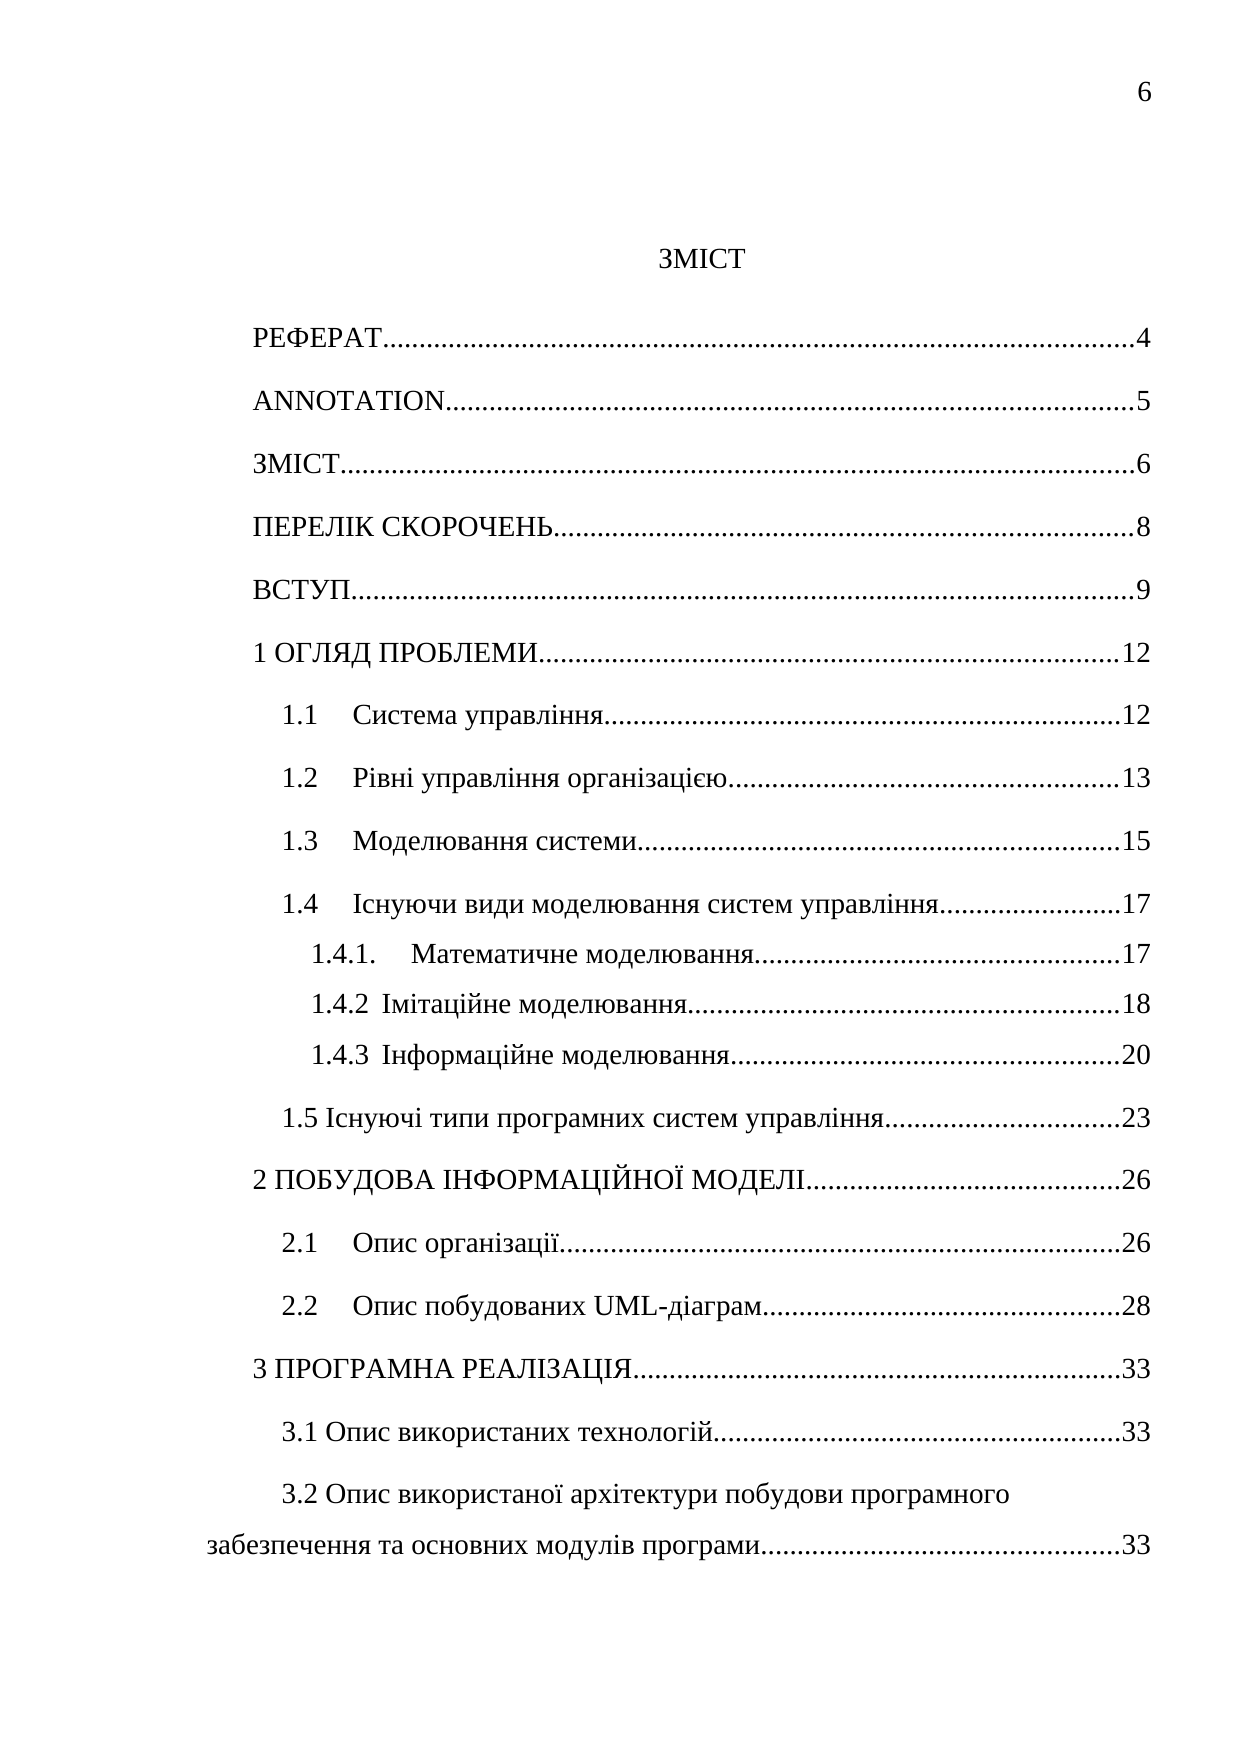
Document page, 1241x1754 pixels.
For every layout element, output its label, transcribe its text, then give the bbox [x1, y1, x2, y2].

text 1 ОГЛЯД ПРОБЛЕМИ 12 [177, 635, 1152, 668]
text 2.1 Опис організації 26 [206, 1225, 1152, 1259]
text 1.1 Система управління 12 [206, 697, 1152, 731]
text РЕФЕРАТ 4 [177, 321, 1152, 354]
text 1.4.1. Математичне моделювання 17 [236, 936, 1152, 970]
text 2.2 Опис побудованих UML-діаграм 28 [206, 1288, 1152, 1322]
text 1.4.3 Інформаційне моделювання 20 [236, 1037, 1152, 1070]
text 1.3 Моделювання системи 15 [206, 823, 1152, 857]
text 2 ПОБУДОВА ІНФОРМАЦІЙНОЇ МОДЕЛІ 26 [177, 1162, 1152, 1196]
text 3 ПРОГРАМНА РЕАЛІЗАЦІЯ 33 [177, 1351, 1152, 1384]
text 1.4 Існуючи види моделювання систем управління 17 [206, 886, 1152, 919]
text 3.2 Опис використаної архітектури побудови програмного забезпечення та основних модулів програми 33 [206, 1477, 1152, 1560]
text ПЕРЕЛІК СКОРОЧЕНЬ 8 [177, 509, 1152, 543]
text ANNOTATION 5 [177, 383, 1152, 417]
text 1.4.2 Імітаційне моделювання 18 [236, 987, 1152, 1020]
text ЗМІСТ 6 [177, 446, 1152, 480]
text 3.1 Опис використаних технологій 33 [206, 1414, 1152, 1447]
text 1.5 Існуючі типи програмних систем управління 23 [206, 1100, 1152, 1133]
text ВСТУП 9 [177, 572, 1152, 605]
subtitle ЗМІСТ [177, 241, 1152, 275]
text 1.2 Рівні управління організацією 13 [206, 760, 1152, 794]
